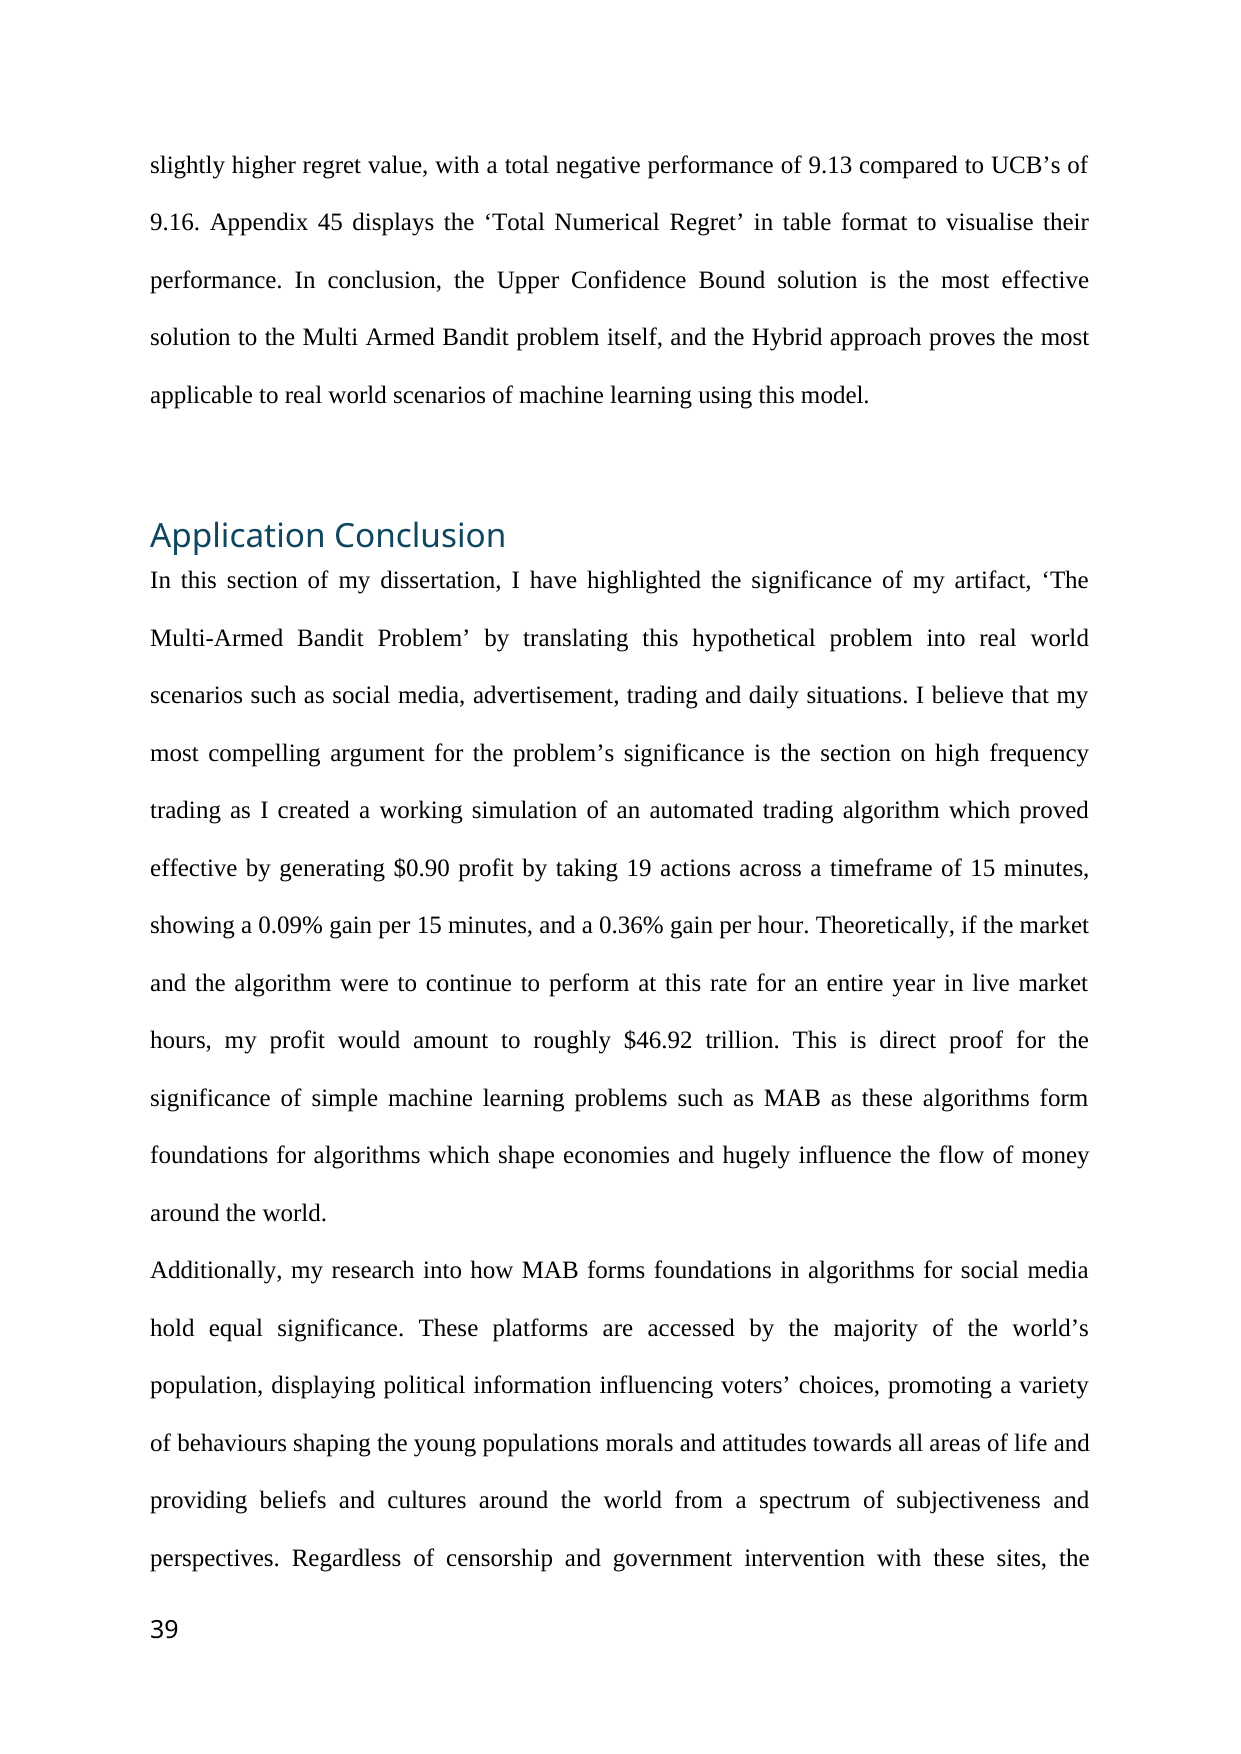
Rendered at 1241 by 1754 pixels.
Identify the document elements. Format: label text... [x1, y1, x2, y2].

subtitle Application Conclusion [150, 512, 1090, 557]
text In this section of my dissertation, I have highlighted the significance of my artifact, ‘The Multi-Armed Bandit Problem’ by translating this hypothetical problem into real world scenarios such as social media, advertisement, trading and daily situations. I believe that my most compelling argument for the problem’s significance is the section on high frequency trading as I created a working simulation of an automated trading algorithm which proved effective by generating $0.90 profit by taking 19 actions across a timeframe of 15 minutes, showing a 0.09% gain per 15 minutes, and a 0.36% gain per hour. Theoretically, if the market and the algorithm were to continue to perform at this rate for an entire year in live market hours, my profit would amount to roughly $46.92 trillion. This is direct proof for the significance of simple machine learning problems such as MAB as these algorithms form foundations for algorithms which shape economies and hugely influence the flow of money around the world. [150, 565, 1090, 1227]
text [150, 1255, 1090, 1572]
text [150, 150, 1090, 409]
